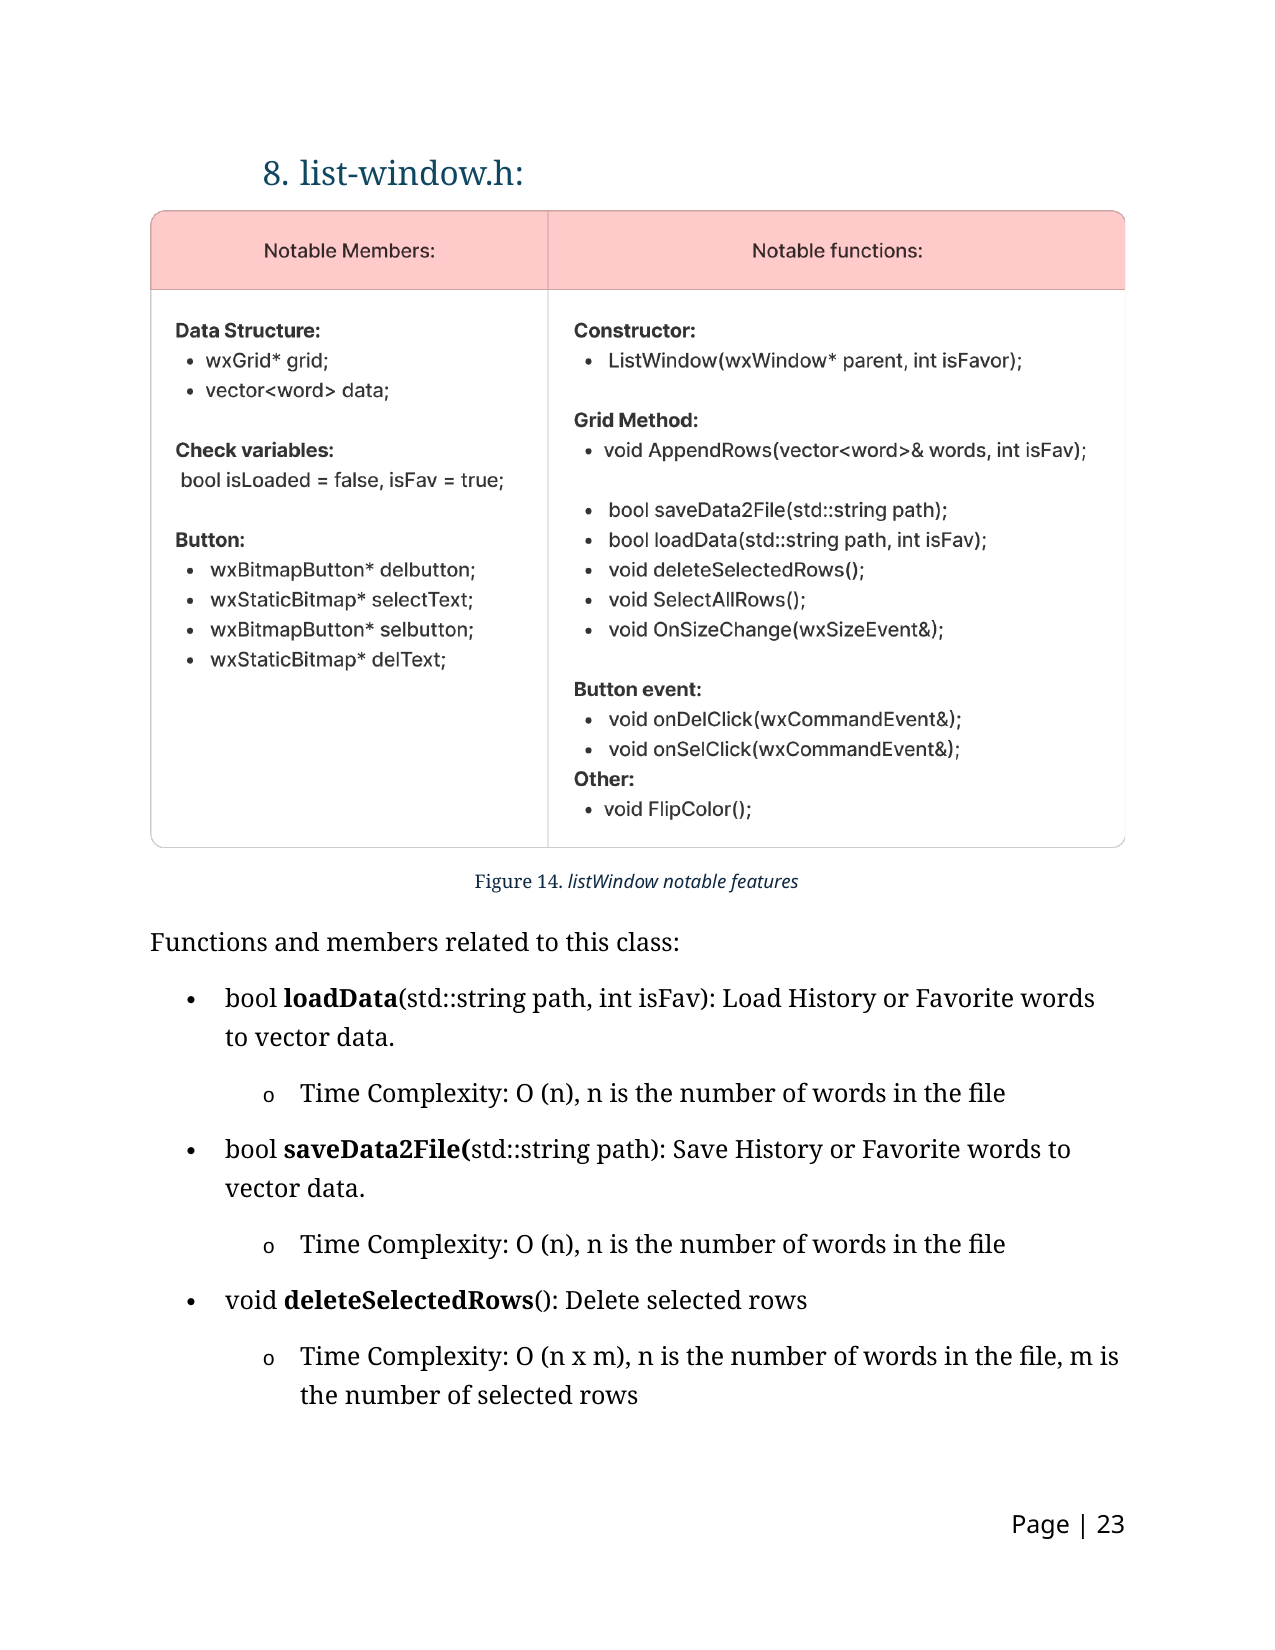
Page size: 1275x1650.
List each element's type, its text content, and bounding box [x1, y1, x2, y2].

list Time Complexity: O (n x m), n is the number of words in the file, m is the number of selected rows [262, 1338, 1125, 1411]
subtitle list-window.h: [262, 150, 1125, 195]
text Functions and members related to this class: [150, 925, 1125, 959]
list Time Complexity: O (n), n is the number of words in the file [262, 1076, 1125, 1110]
picture [150, 210, 1125, 848]
list bool saveData2File(std::string path): Save History or Favorite words to vector data. [187, 1132, 1125, 1205]
list Time Complexity: O (n), n is the number of words in the file [262, 1227, 1125, 1261]
list void deleteSelectedRows(): Delete selected rows [187, 1282, 1125, 1316]
list bool loadData(std::string path, int isFav): Load History or Favorite words to vector data. [187, 981, 1125, 1054]
